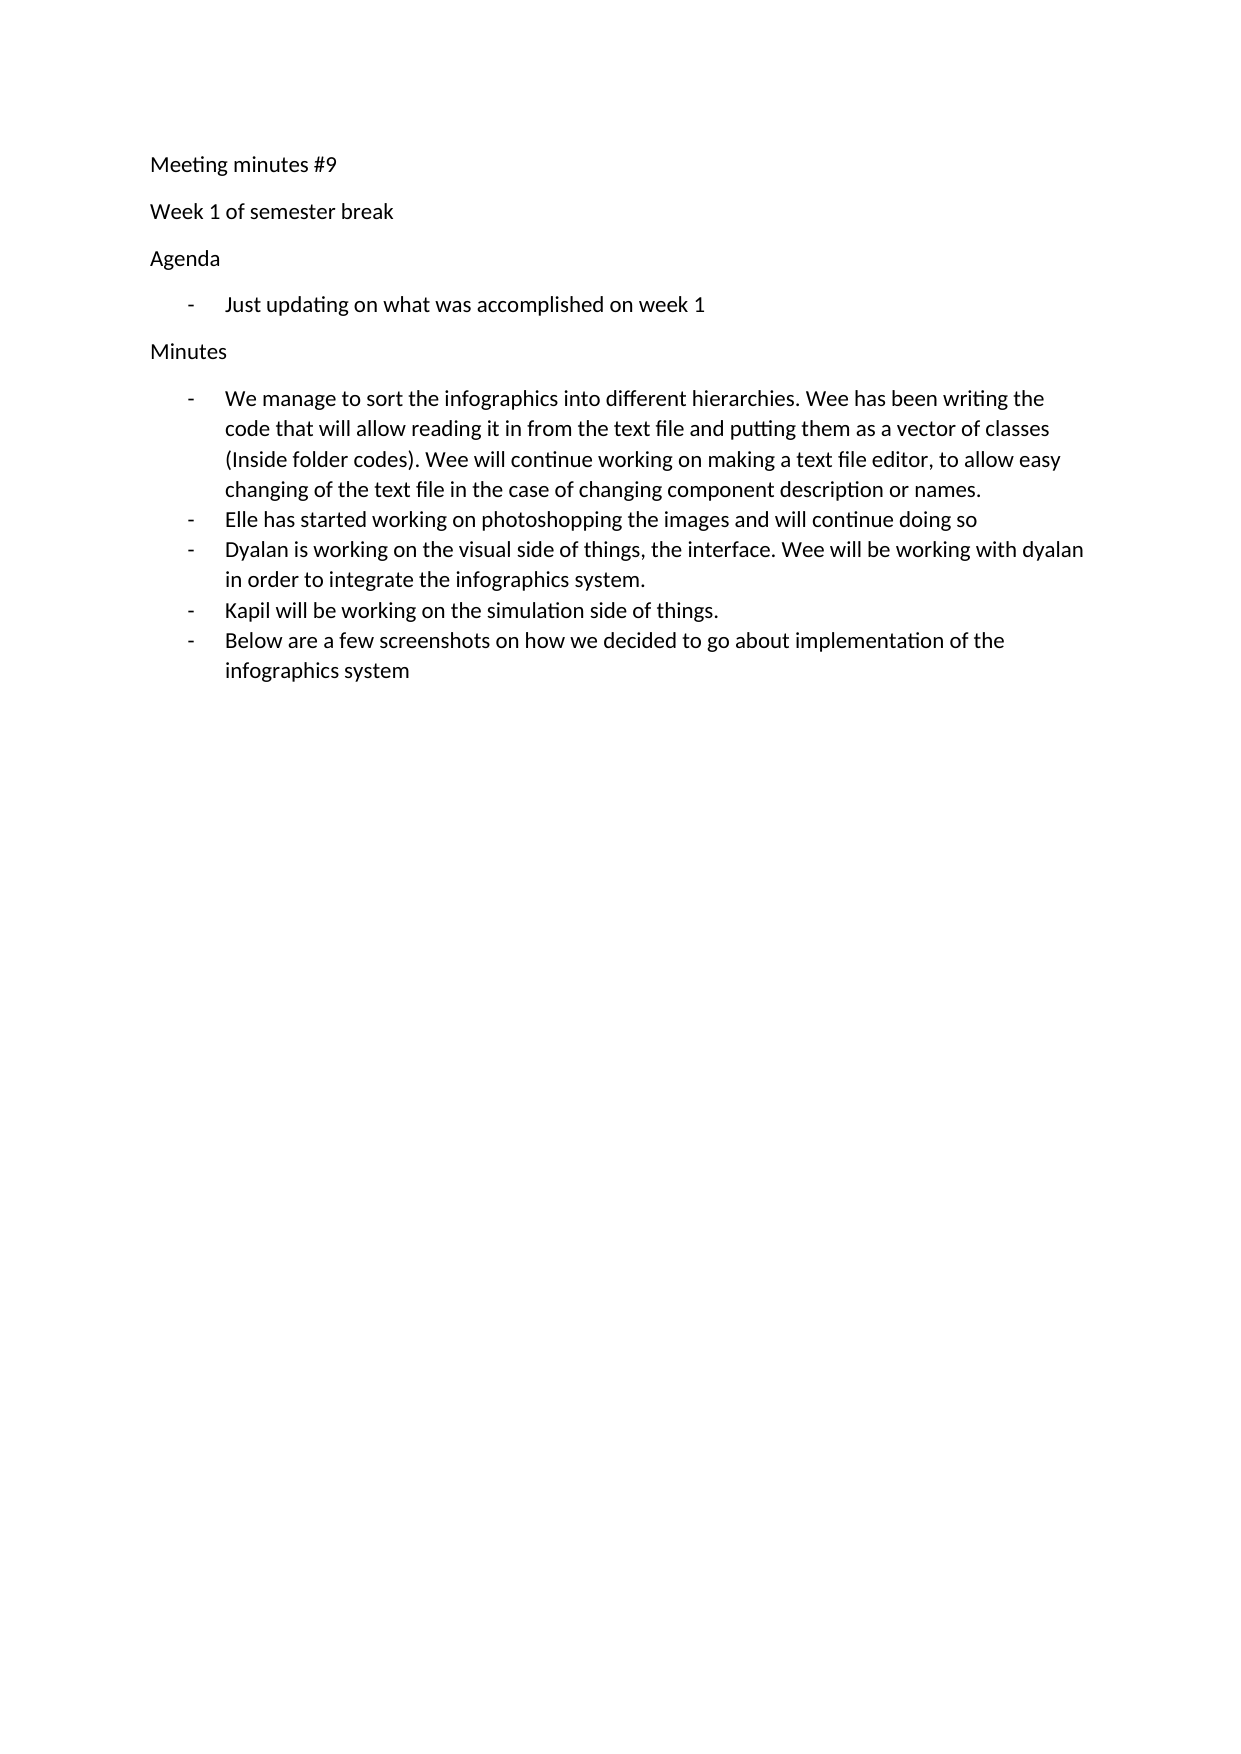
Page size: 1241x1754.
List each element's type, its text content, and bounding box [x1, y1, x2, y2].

list Dyalan is working on the visual side of things, the interface. Wee will be working with dyalan in order to integrate the infographics system. [187, 535, 1090, 594]
list Elle has started working on photoshopping the images and will continue doing so [187, 505, 1090, 533]
text Minutes [150, 337, 1090, 366]
text Meeting minutes #9 [150, 150, 1090, 178]
text Week 1 of semester break [150, 197, 1090, 225]
text Agenda [150, 244, 1090, 272]
list Below are a few screenshots on how we decided to go about implementation of the infographics system [187, 626, 1090, 684]
list Just updating on what was accomplished on week 1 [187, 291, 1090, 319]
list Kapil will be working on the simulation side of things. [187, 596, 1090, 624]
list We manage to sort the infographics into different hierarchies. Wee has been writing the code that will allow reading it in from the text file and putting them as a vector of classes (Inside folder codes). Wee will continue working on making a text file editor, to allow easy changing of the text file in the case of changing component description or names. [187, 384, 1090, 503]
